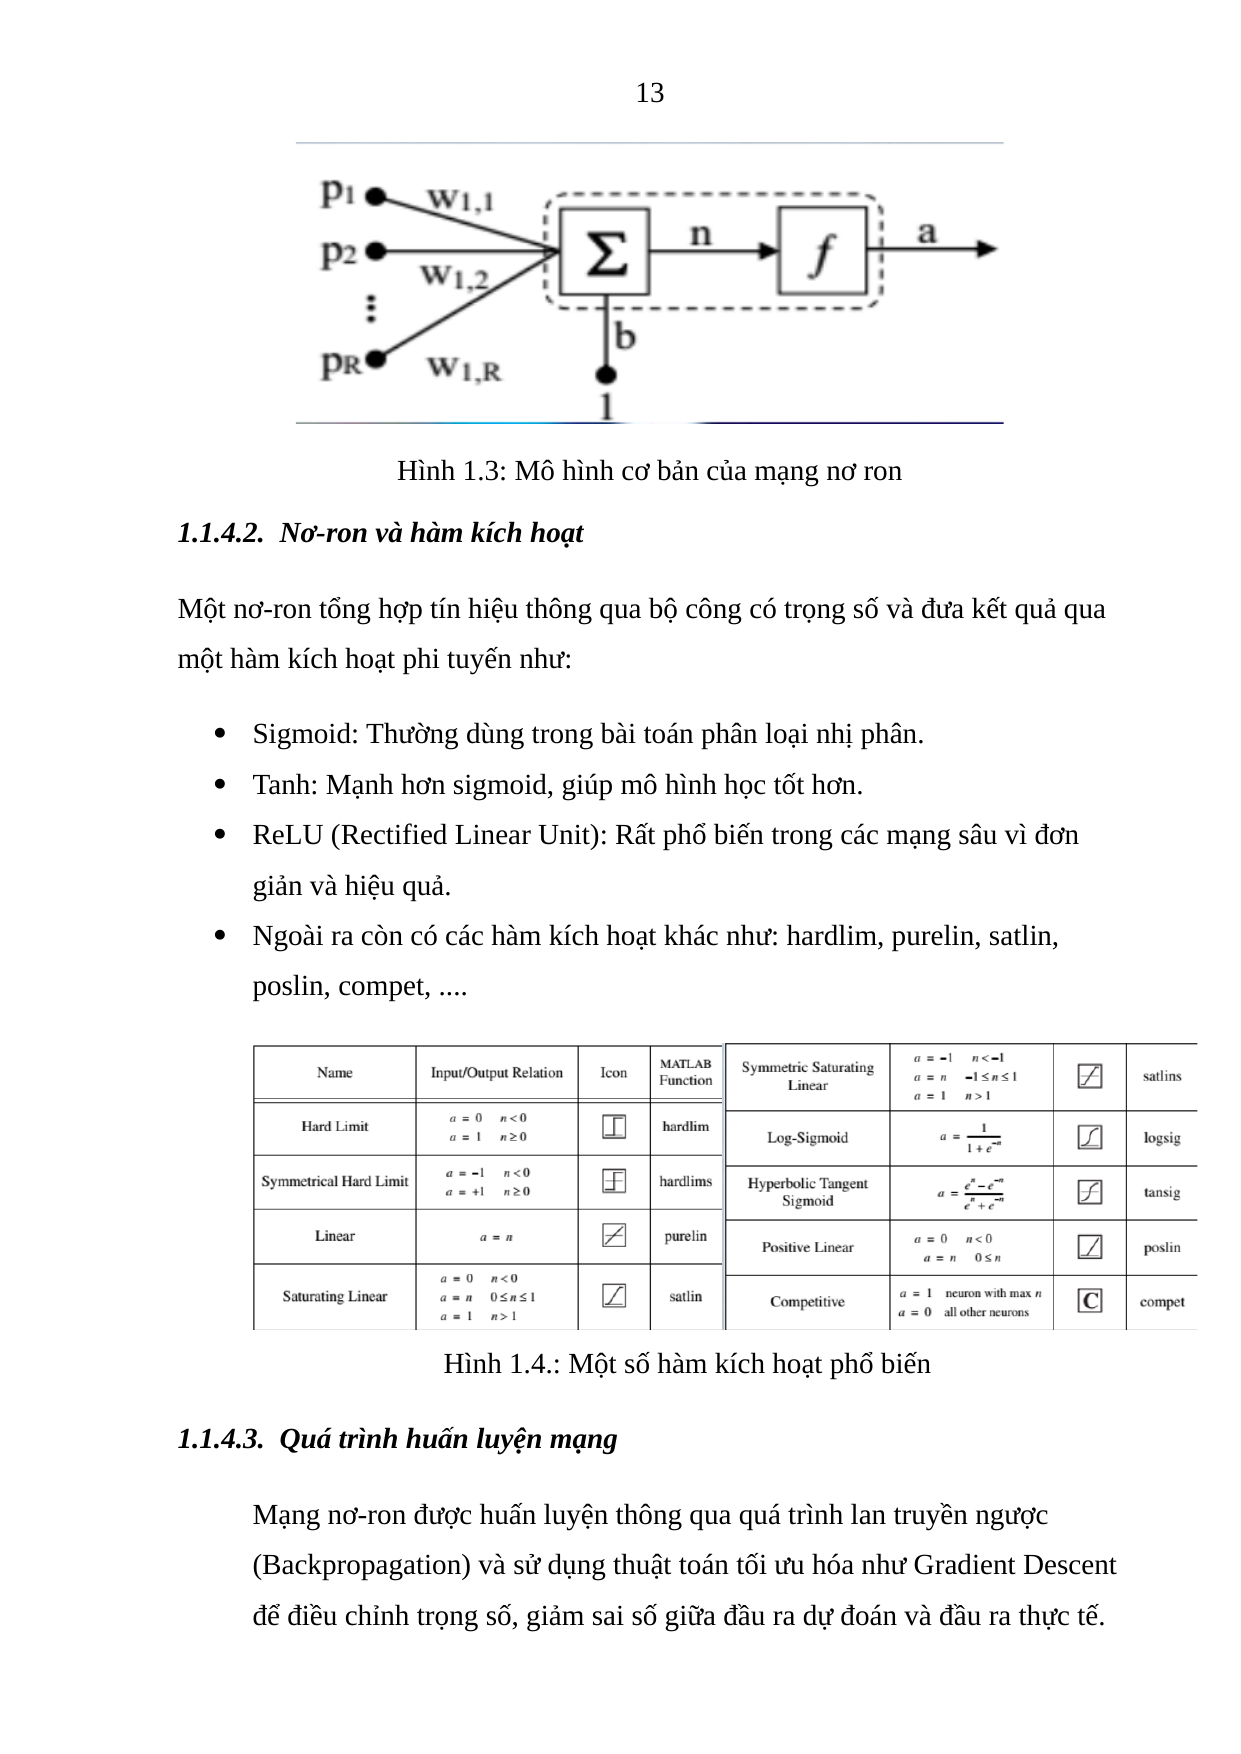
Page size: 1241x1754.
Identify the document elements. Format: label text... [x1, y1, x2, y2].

list Ngoài ra còn có các hàm kích hoạt khác như: hardlim, purelin, satlin, poslin, compet, .... [215, 918, 1122, 1002]
text Mạng nơ-ron được huấn luyện thông qua quá trình lan truyền ngược (Backpropagation) và sử dụng thuật toán tối ưu hóa như Gradient Descent để điều chỉnh trọng số, giảm sai số giữa đầu ra dự đoán và đầu ra thực tế. [252, 1497, 1122, 1631]
subtitle Quá trình huấn luyện mạng [177, 1422, 1122, 1455]
subtitle Nơ-ron và hàm kích hoạt [177, 515, 1122, 549]
list Tanh: Mạnh hơn sigmoid, giúp mô hình học tốt hơn. [215, 767, 1122, 800]
list ReLU (Rectified Linear Unit): Rất phổ biến trong các mạng sâu vì đơn giản và hiệu quả. [215, 817, 1122, 901]
text Hình 1.4.: Một số hàm kích hoạt phổ biến [252, 1330, 1122, 1380]
text Hình 1.3: Mô hình cơ bản của mạng nơ ron [177, 453, 1122, 486]
text Một nơ-ron tổng hợp tín hiệu thông qua bộ công có trọng số và đưa kết quả qua một hàm kích hoạt phi tuyến như: [177, 591, 1122, 674]
picture [295, 142, 1004, 424]
picture [252, 1043, 1198, 1330]
list Sigmoid: Thường dùng trong bài toán phân loại nhị phân. [215, 716, 1122, 750]
